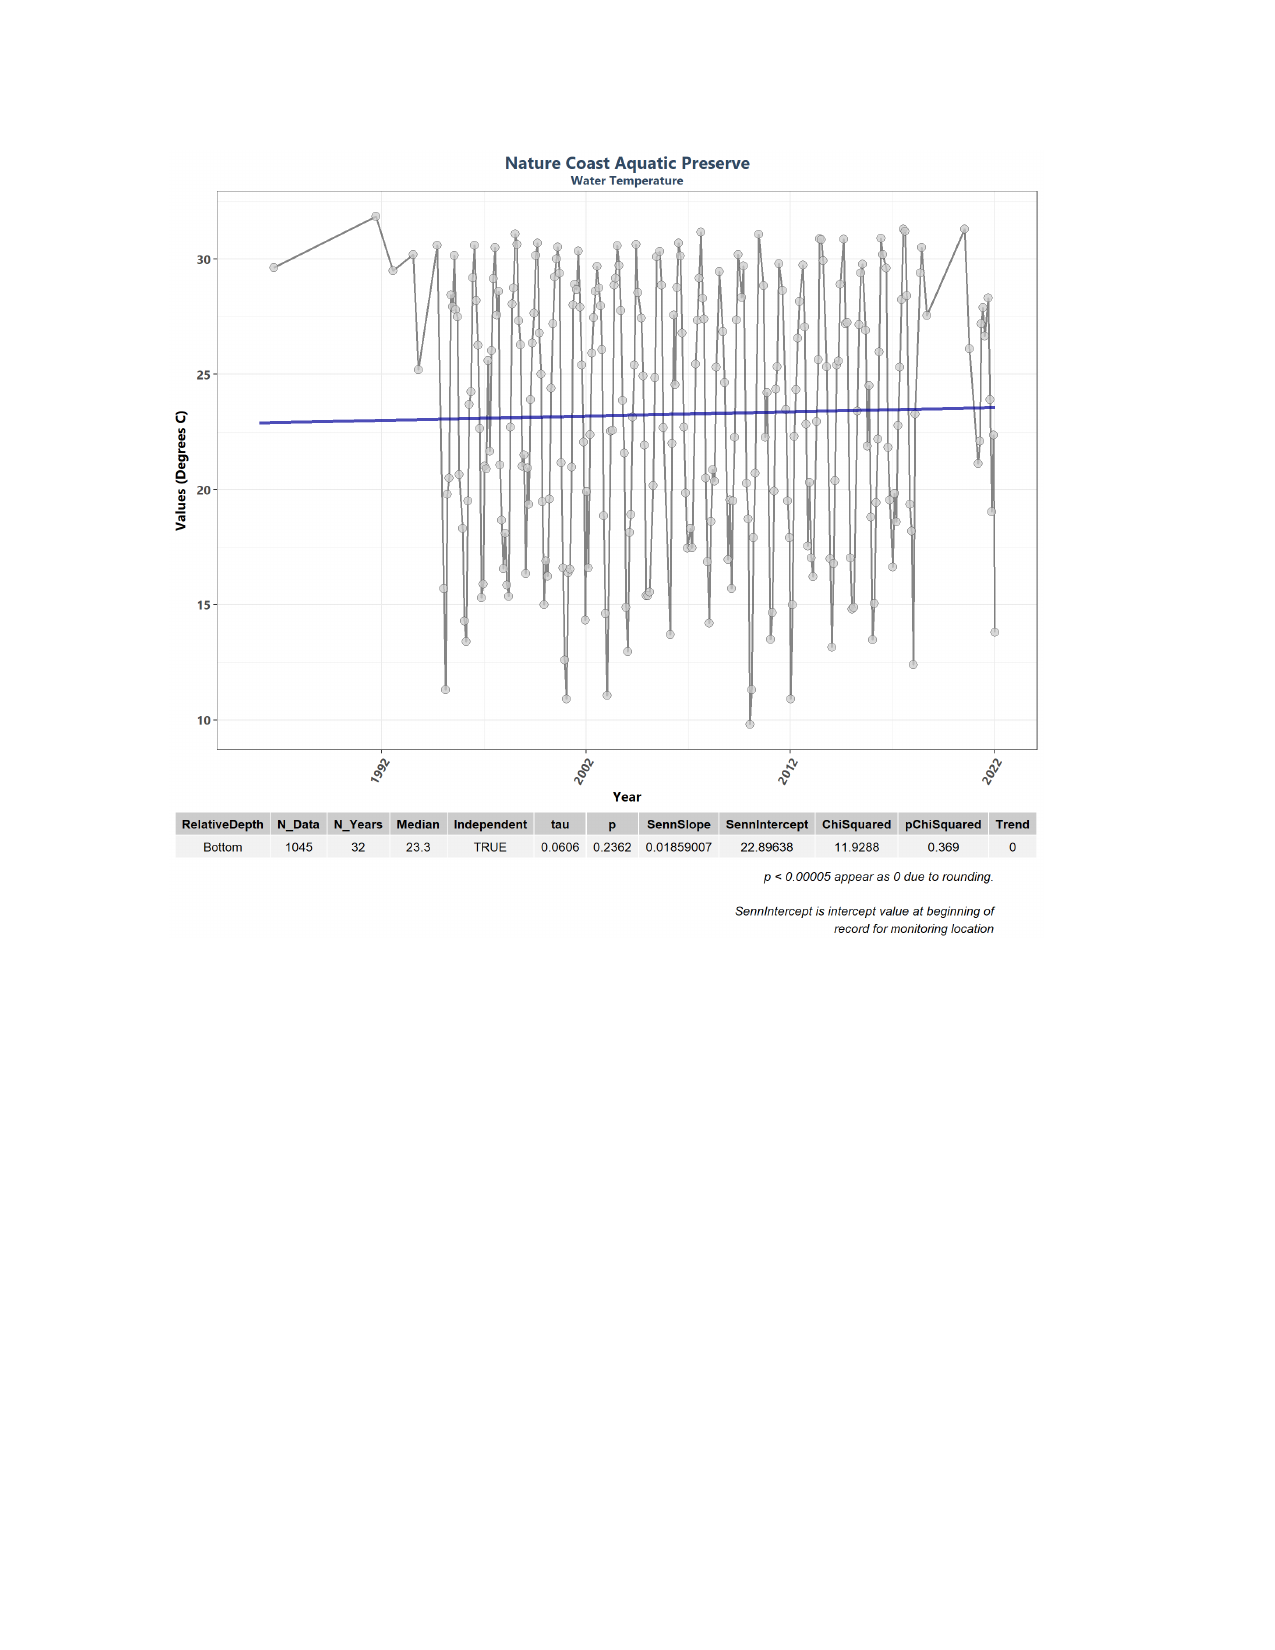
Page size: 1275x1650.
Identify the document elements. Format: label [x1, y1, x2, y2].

picture [168, 150, 1044, 938]
